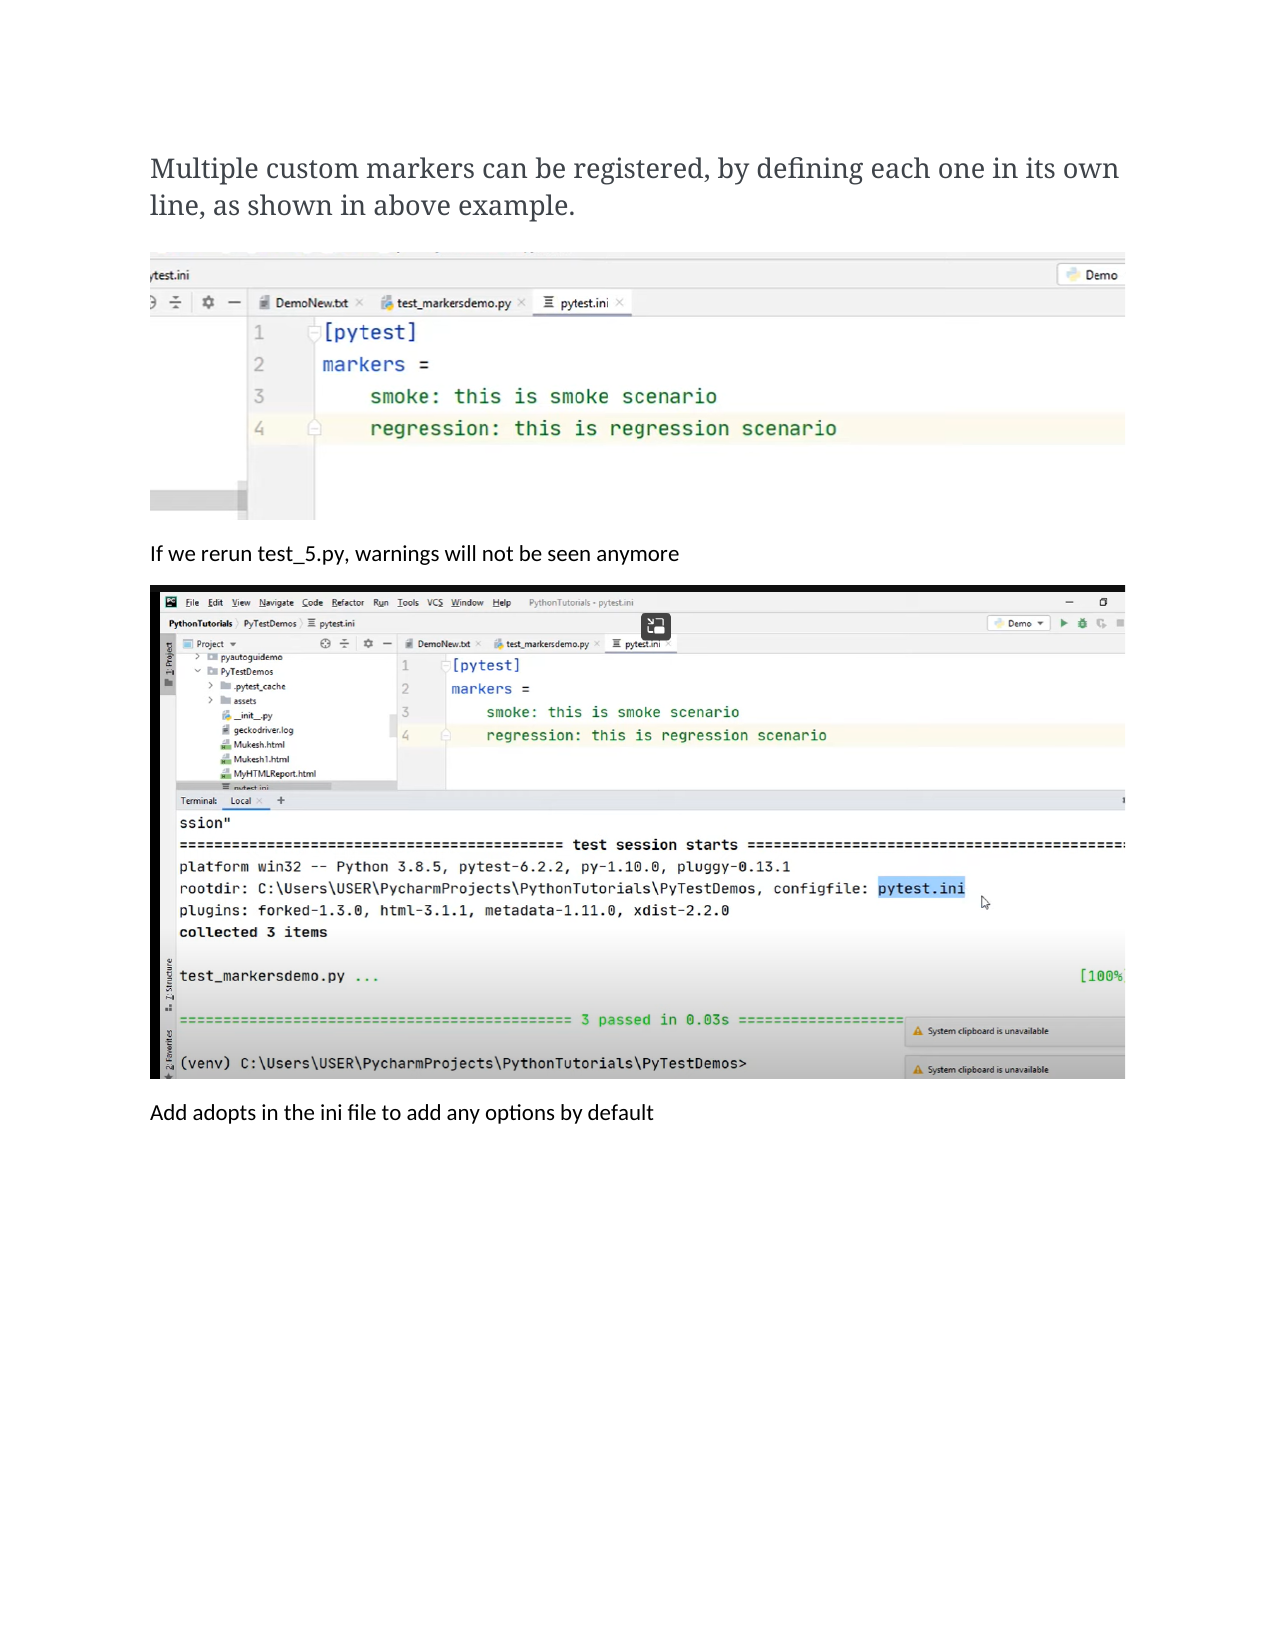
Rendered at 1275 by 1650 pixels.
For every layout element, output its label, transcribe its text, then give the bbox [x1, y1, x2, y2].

picture [150, 252, 1125, 520]
text Add adopts in the ini file to add any options by default [150, 1098, 1125, 1126]
picture [150, 585, 1125, 1079]
text Multiple custom markers can be registered, by defining each one in its own line, as shown in above example. [150, 150, 1125, 224]
text If we rerun test_5.py, warnings will not be seen anymore [150, 539, 1125, 567]
